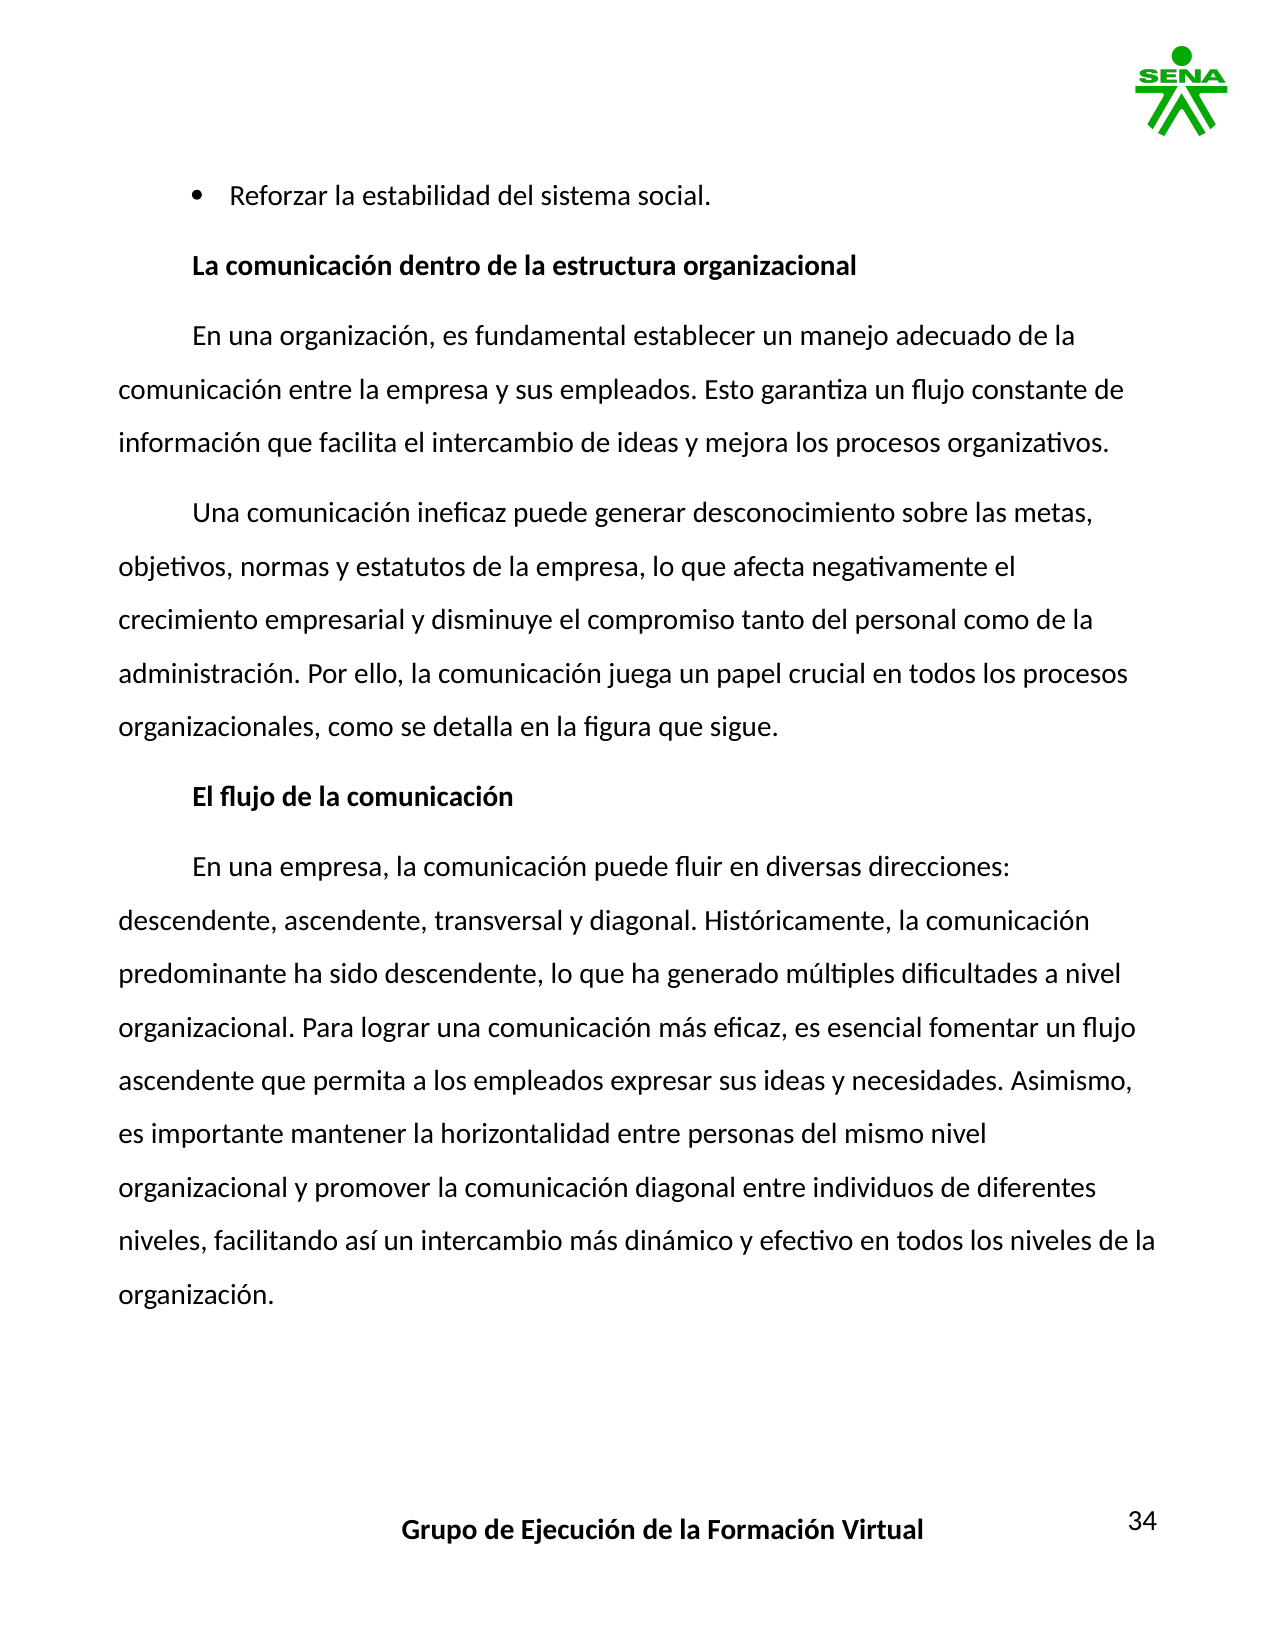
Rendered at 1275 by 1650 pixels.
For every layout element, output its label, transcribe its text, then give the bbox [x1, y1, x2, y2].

text El flujo de la comunicación [118, 778, 1157, 814]
text Una comunicación ineficaz puede generar desconocimiento sobre las metas, objetivos, normas y estatutos de la empresa, lo que afecta negativamente el crecimiento empresarial y disminuye el compromiso tanto del personal como de la administración. Por ello, la comunicación juega un papel crucial en todos los procesos organizacionales, como se detalla en la figura que sigue. [118, 494, 1157, 744]
text En una organización, es fundamental establecer un manejo adecuado de la comunicación entre la empresa y sus empleados. Esto garantiza un flujo constante de información que facilita el intercambio de ideas y mejora los procesos organizativos. [118, 317, 1157, 460]
picture [1135, 46, 1228, 136]
list Reforzar la estabilidad del sistema social. [192, 177, 1157, 213]
text En una empresa, la comunicación puede fluir en diversas direcciones: descendente, ascendente, transversal y diagonal. Históricamente, la comunicación predominante ha sido descendente, lo que ha generado múltiples dificultades a nivel organizacional. Para lograr una comunicación más eficaz, es esencial fomentar un flujo ascendente que permita a los empleados expresar sus ideas y necesidades. Asimismo, es importante mantener la horizontalidad entre personas del mismo nivel organizacional y promover la comunicación diagonal entre individuos de diferentes niveles, facilitando así un intercambio más dinámico y efectivo en todos los niveles de la organización. [118, 848, 1157, 1311]
text La comunicación dentro de la estructura organizacional [118, 247, 1157, 283]
